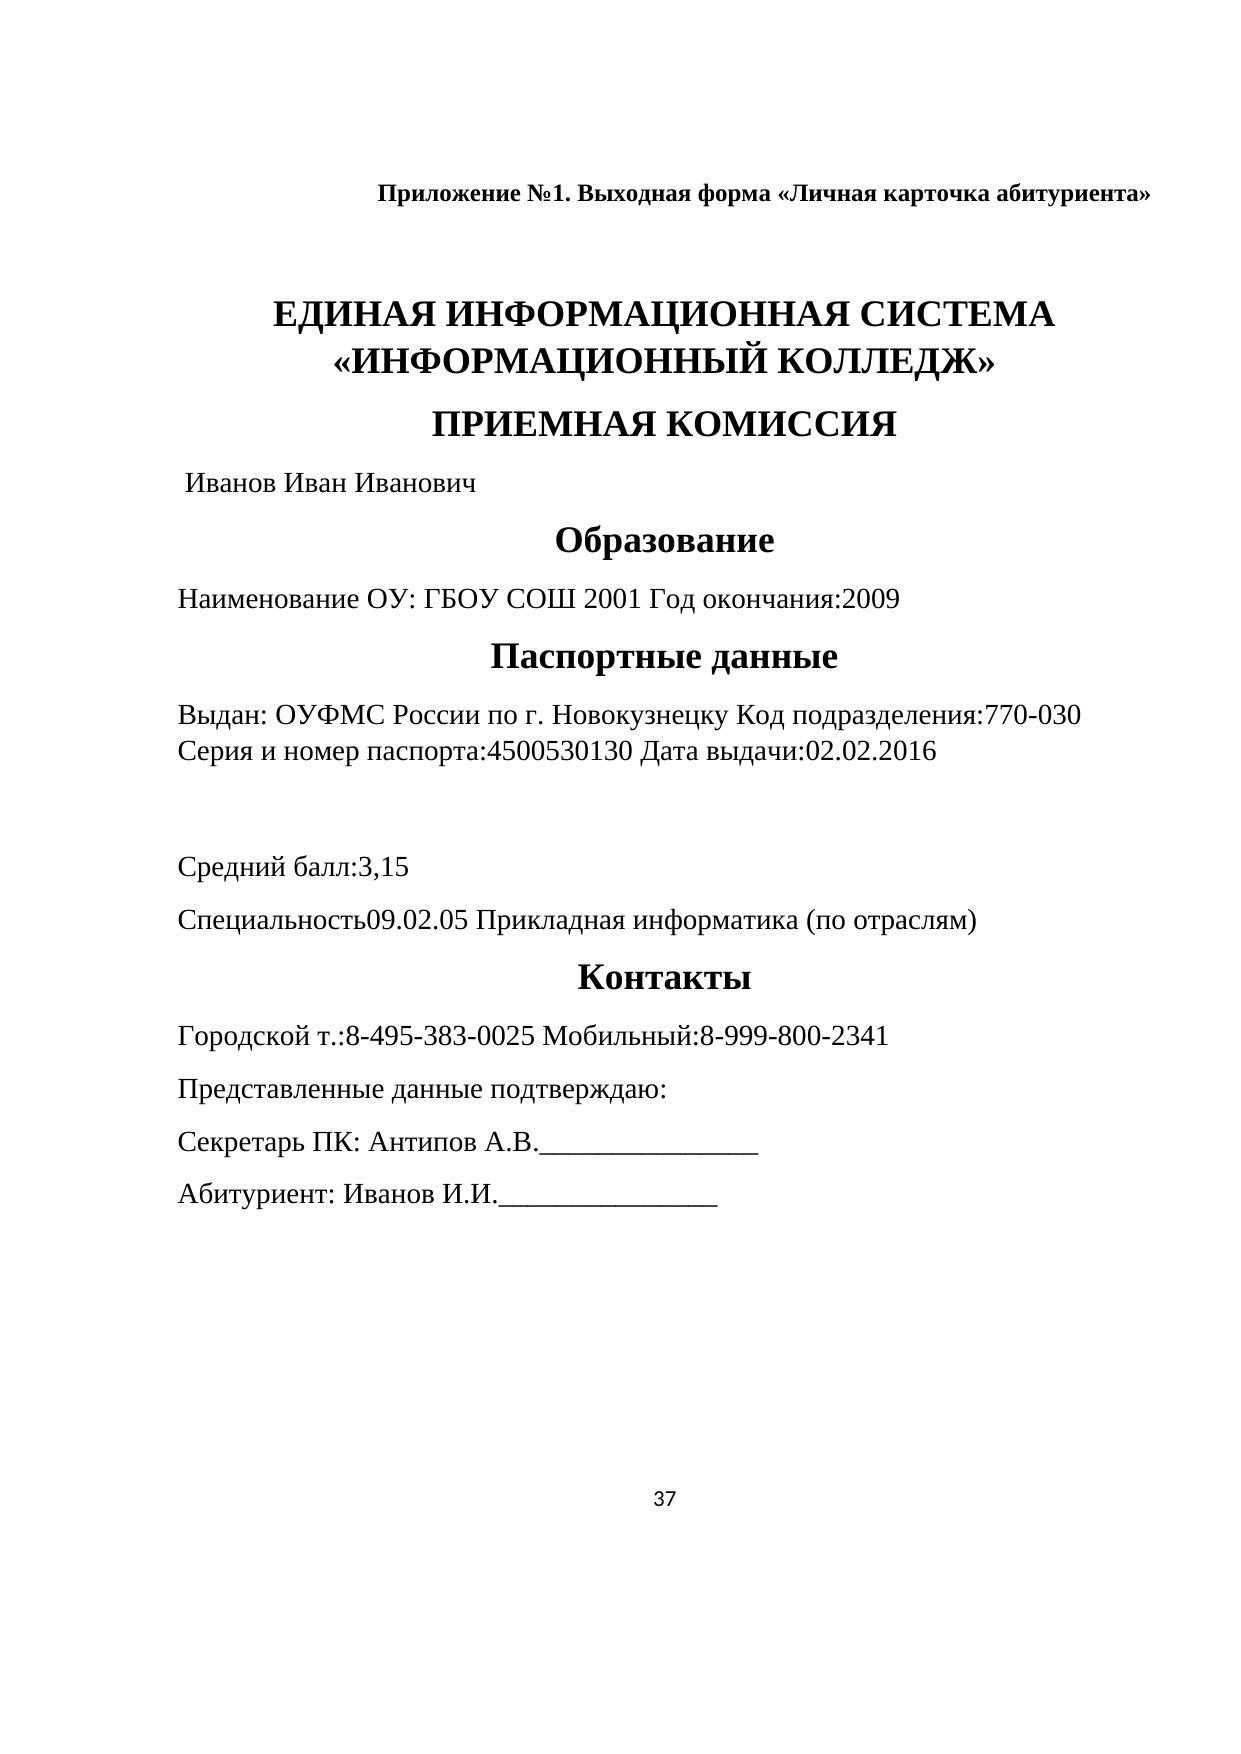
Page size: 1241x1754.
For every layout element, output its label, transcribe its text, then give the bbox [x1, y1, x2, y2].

text Представленные данные подтверждаю: [177, 1071, 1152, 1104]
text Абитуриент: Иванов И.И._______________ [177, 1176, 1152, 1210]
text Образование [177, 518, 1152, 561]
text Контакты [177, 955, 1152, 998]
text Приложение №1. Выходная форма «Личная карточка абитуриента» [177, 178, 1152, 207]
text Секретарь ПК: Антипов А.В._______________ [177, 1124, 1152, 1157]
text Выдан: ОУФМС России по г. Новокузнецку Код подразделения:770-030 Серия и номер паспорта:4500530130 Дата выдачи:02.02.2016 [177, 697, 1152, 767]
text Средний балл:3,15 [177, 849, 1152, 883]
text Городской т.:8-495-383-0025 Мобильный:8-999-800-2341 [177, 1018, 1152, 1052]
text ЕДИНАЯ ИНФОРМАЦИОННАЯ СИСТЕМА «ИНФОРМАЦИОННЫЙ КОЛЛЕДЖ» [177, 292, 1152, 382]
text Паспортные данные [177, 634, 1152, 677]
text Наименование ОУ: ГБОУ СОШ 2001 Год окончания:2009 [177, 581, 1152, 614]
text ПРИЕМНАЯ КОМИССИЯ [177, 402, 1152, 445]
text Специальность09.02.05 Прикладная информатика (по отраслям) [177, 902, 1152, 936]
text Иванов Иван Иванович [177, 465, 1152, 498]
